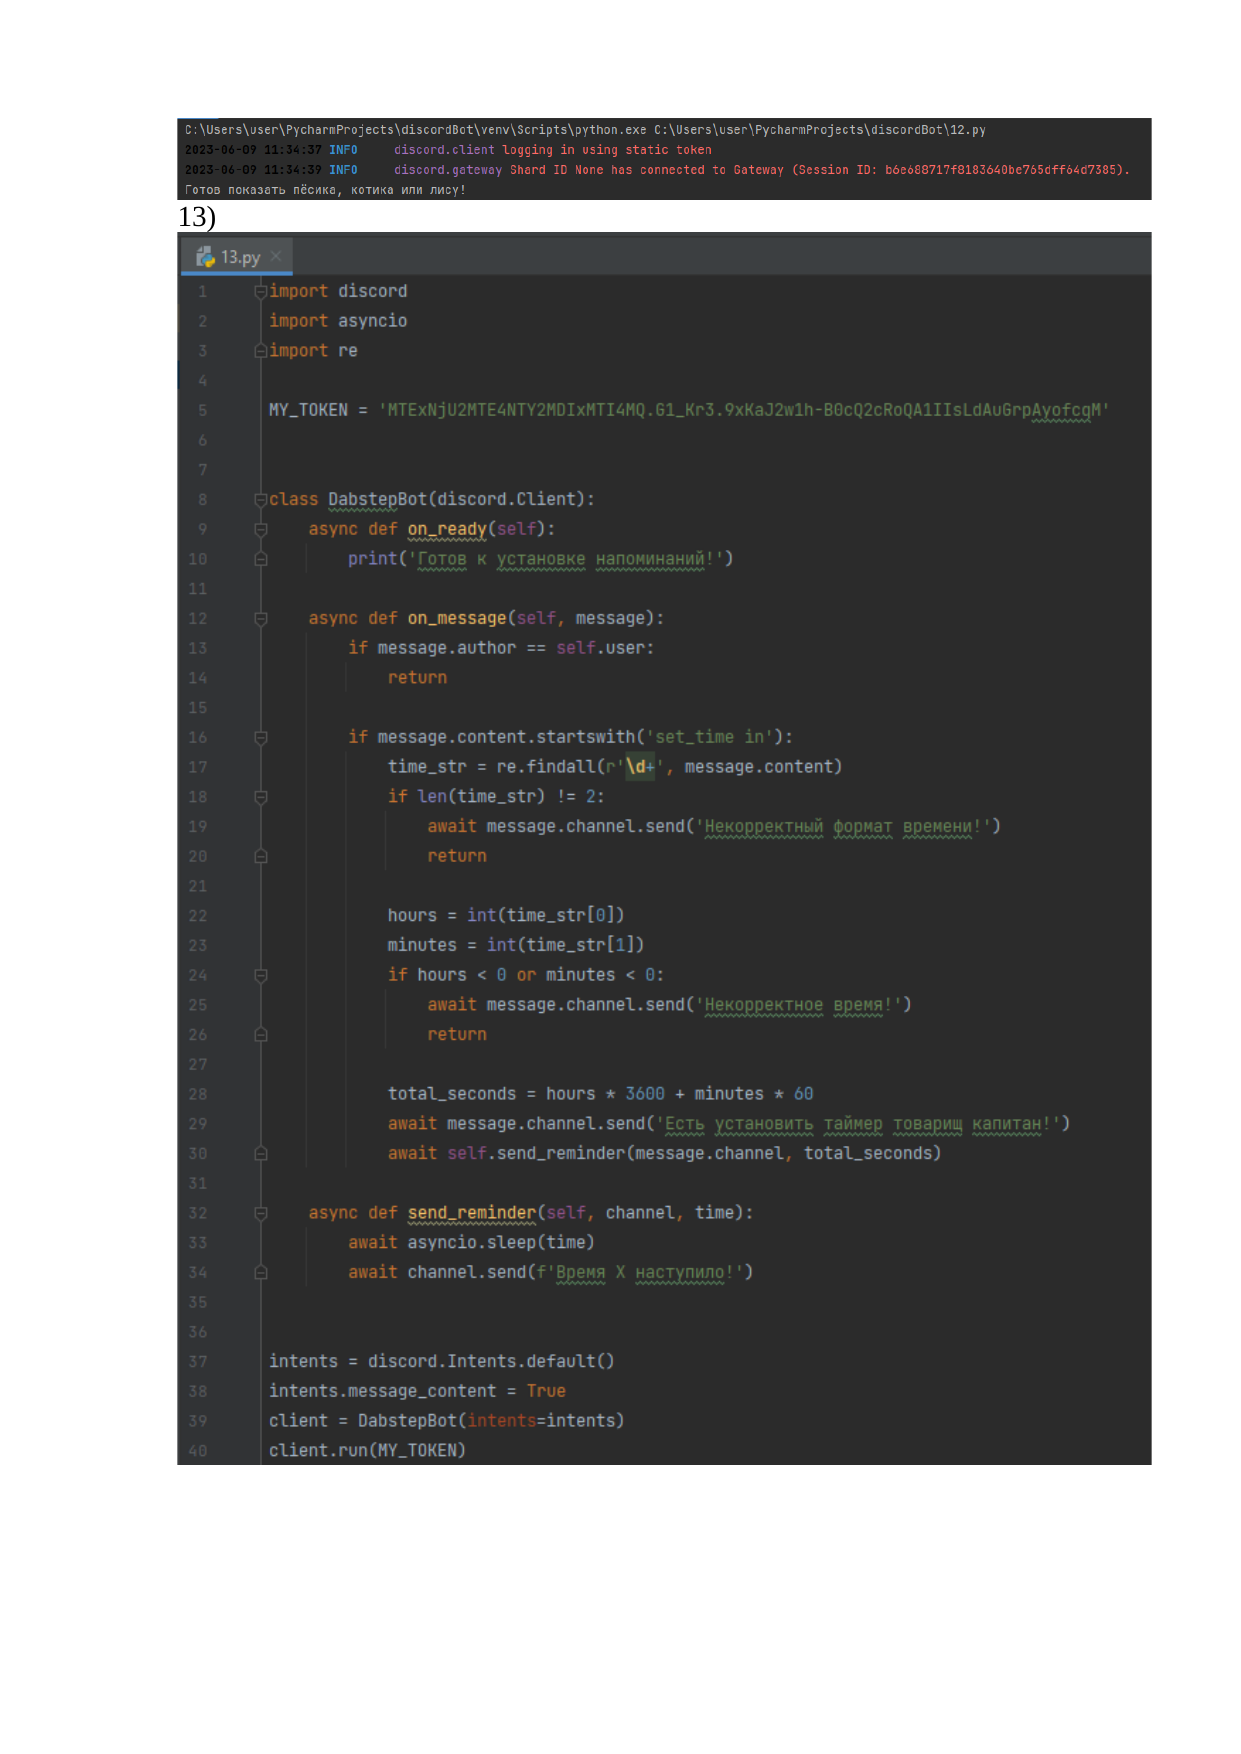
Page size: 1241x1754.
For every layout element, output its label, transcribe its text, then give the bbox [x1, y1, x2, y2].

picture [177, 118, 1152, 200]
text 13) [177, 200, 1152, 232]
picture [177, 232, 1152, 1465]
